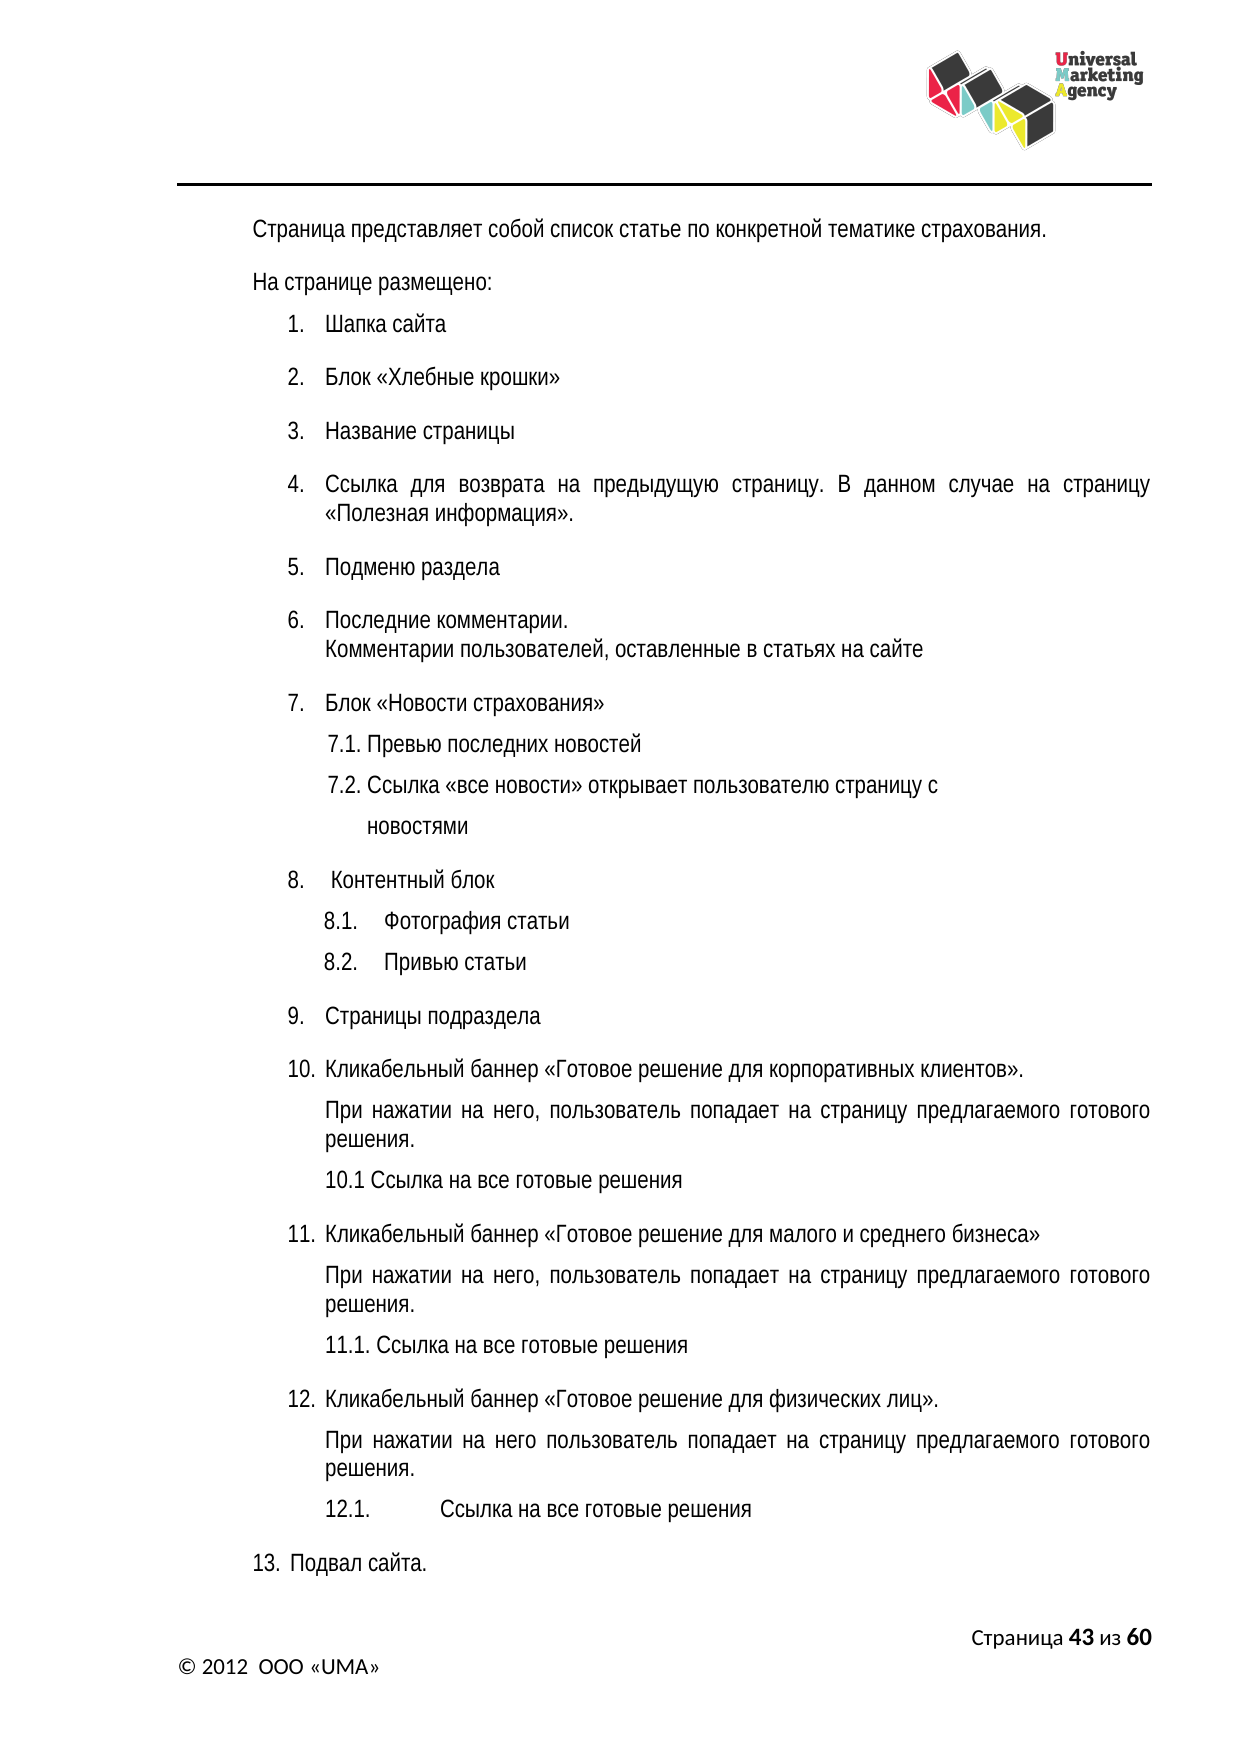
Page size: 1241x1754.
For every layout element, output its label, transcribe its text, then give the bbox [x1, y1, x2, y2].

list Блок «Новости страхования» [287, 688, 1152, 716]
list Название страницы [287, 416, 1152, 444]
text 10.1 Ссылка на все готовые решения [325, 1165, 1152, 1194]
text При нажатии на него, пользователь попадает на страницу предлагаемого готового решения. [325, 1096, 1152, 1153]
list Ссылка для возврата на предыдущую страницу. В данном случае на страницу «Полезная информация». [287, 469, 1152, 527]
list Фотография статьи [324, 906, 1152, 934]
text При нажатии на него пользователь попадает на страницу предлагаемого готового решения. [325, 1425, 1152, 1482]
list Кликабельный баннер «Готовое решение для корпоративных клиентов». [287, 1054, 1152, 1083]
list Подменю раздела [287, 552, 1152, 580]
list Контентный блок [287, 865, 1152, 893]
list Кликабельный баннер «Готовое решение для малого и среднего бизнеса» [287, 1219, 1152, 1248]
list Кликабельный баннер «Готовое решение для физических лиц». [287, 1383, 1152, 1412]
text Комментарии пользователей, оставленные в статьях на сайте [325, 634, 1152, 663]
list Подвал сайта. [252, 1548, 1152, 1577]
text При нажатии на него, пользователь попадает на страницу предлагаемого готового решения. [325, 1260, 1152, 1317]
text На странице размещено: [252, 267, 1152, 296]
list Ссылка на все готовые решения [325, 1494, 1152, 1523]
text Страница представляет собой список статье по конкретной тематике страхования. [252, 214, 1152, 242]
list Страницы подраздела [287, 1001, 1152, 1029]
picture [914, 11, 1152, 181]
list Блок «Хлебные крошки» [287, 362, 1152, 391]
text 7.2. Ссылка «все новости» открывает пользователю страницу с [327, 770, 1152, 799]
list Привью статьи [324, 947, 1152, 976]
text новостями [327, 811, 1152, 840]
list Шапка сайта [287, 308, 1152, 337]
text 7.1. Превью последних новостей [327, 729, 1152, 757]
text 11.1. Ссылка на все готовые решения [252, 1330, 1152, 1358]
list Последние комментарии. [287, 605, 1152, 634]
